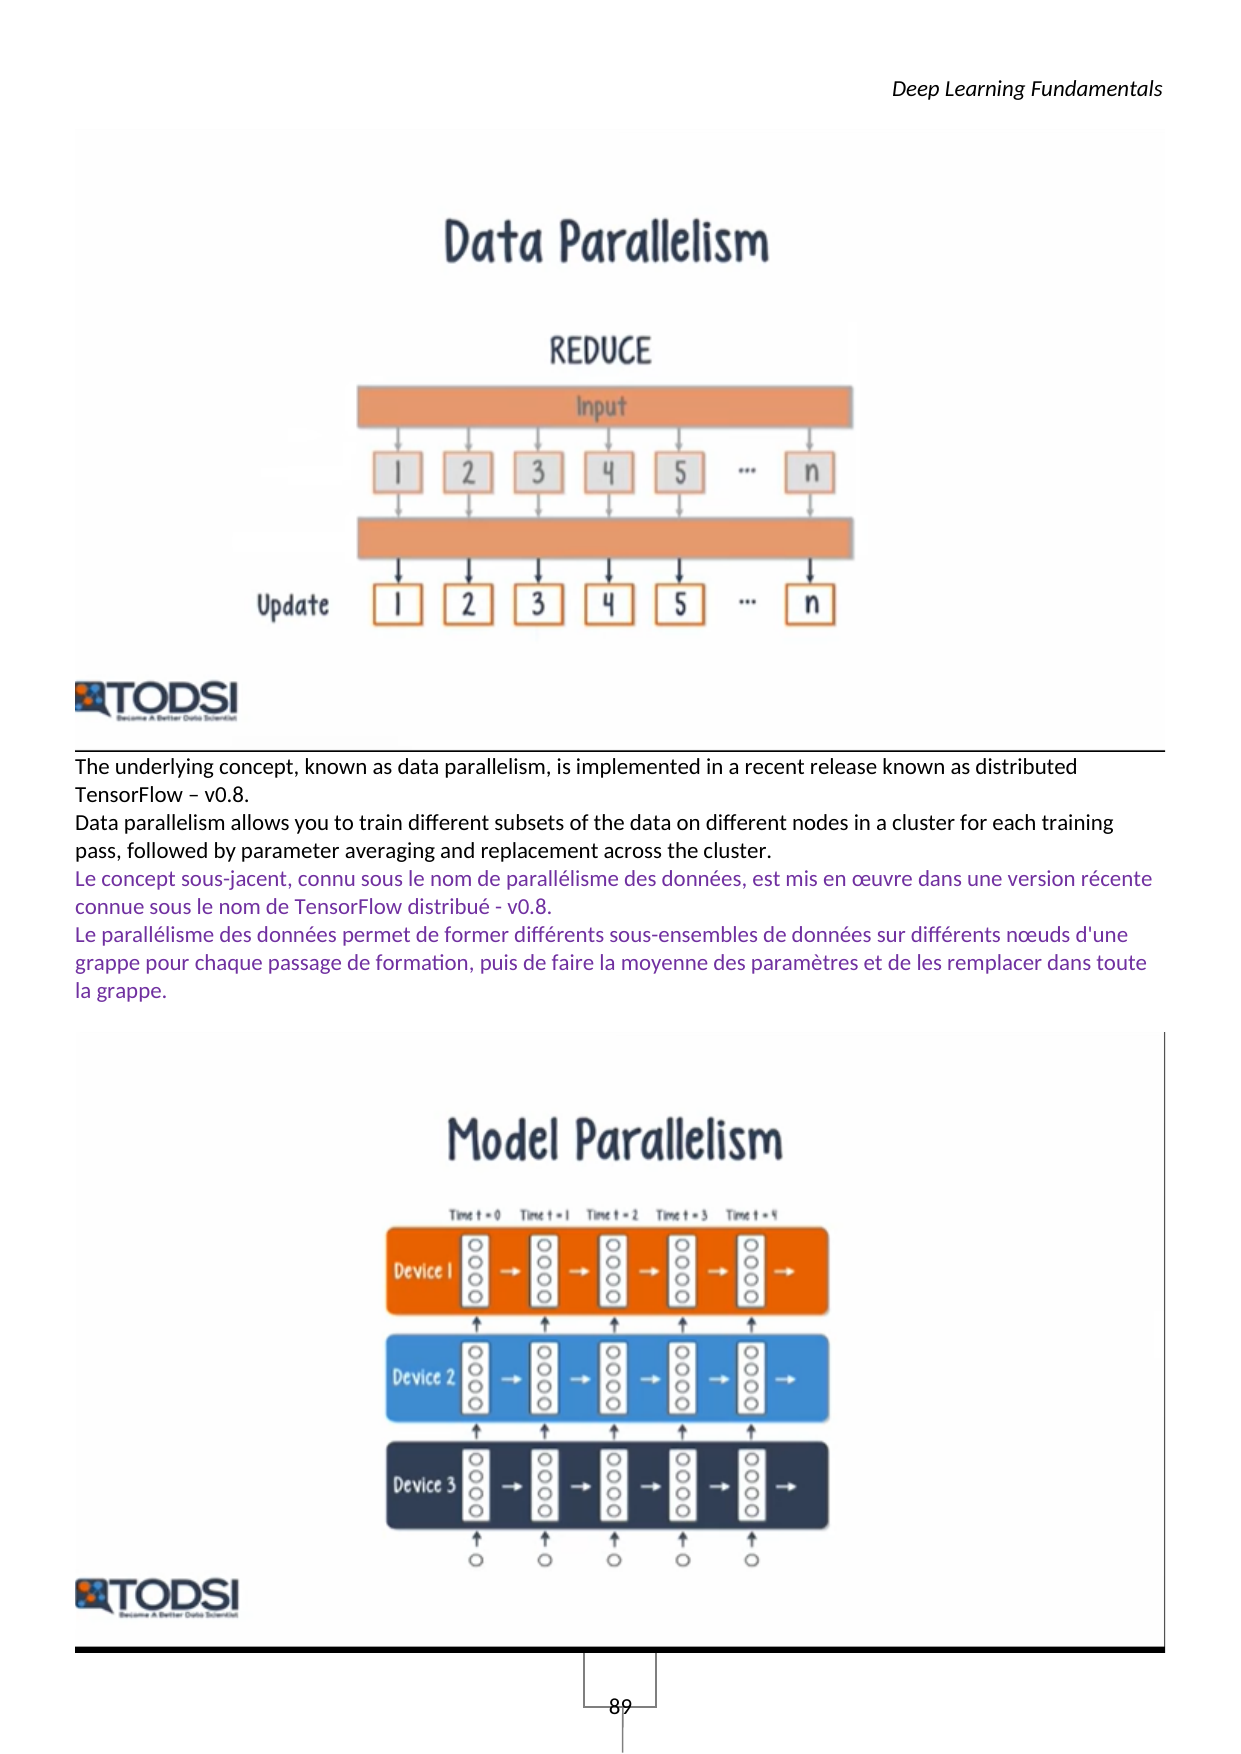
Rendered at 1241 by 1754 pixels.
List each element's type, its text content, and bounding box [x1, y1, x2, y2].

text Data parallelism allows you to train different subsets of the data on different nodes in a cluster for each training pass, followed by parameter averaging and replacement across the cluster. [75, 808, 1165, 864]
picture [75, 129, 1166, 752]
text Le parallélisme des données permet de former différents sous-ensembles de données sur différents nœuds d'une grappe pour chaque passage de formation, puis de faire la moyenne des paramètres et de les remplacer dans toute la grappe. [75, 920, 1165, 1004]
text Le concept sous-jacent, connu sous le nom de parallélisme des données, est mis en œuvre dans une version récente connue sous le nom de TensorFlow distribué - v0.8. [75, 864, 1165, 920]
text The underlying concept, known as data parallelism, is implemented in a recent release known as distributed TensorFlow – v0.8. [75, 752, 1165, 808]
picture [75, 1032, 1166, 1653]
